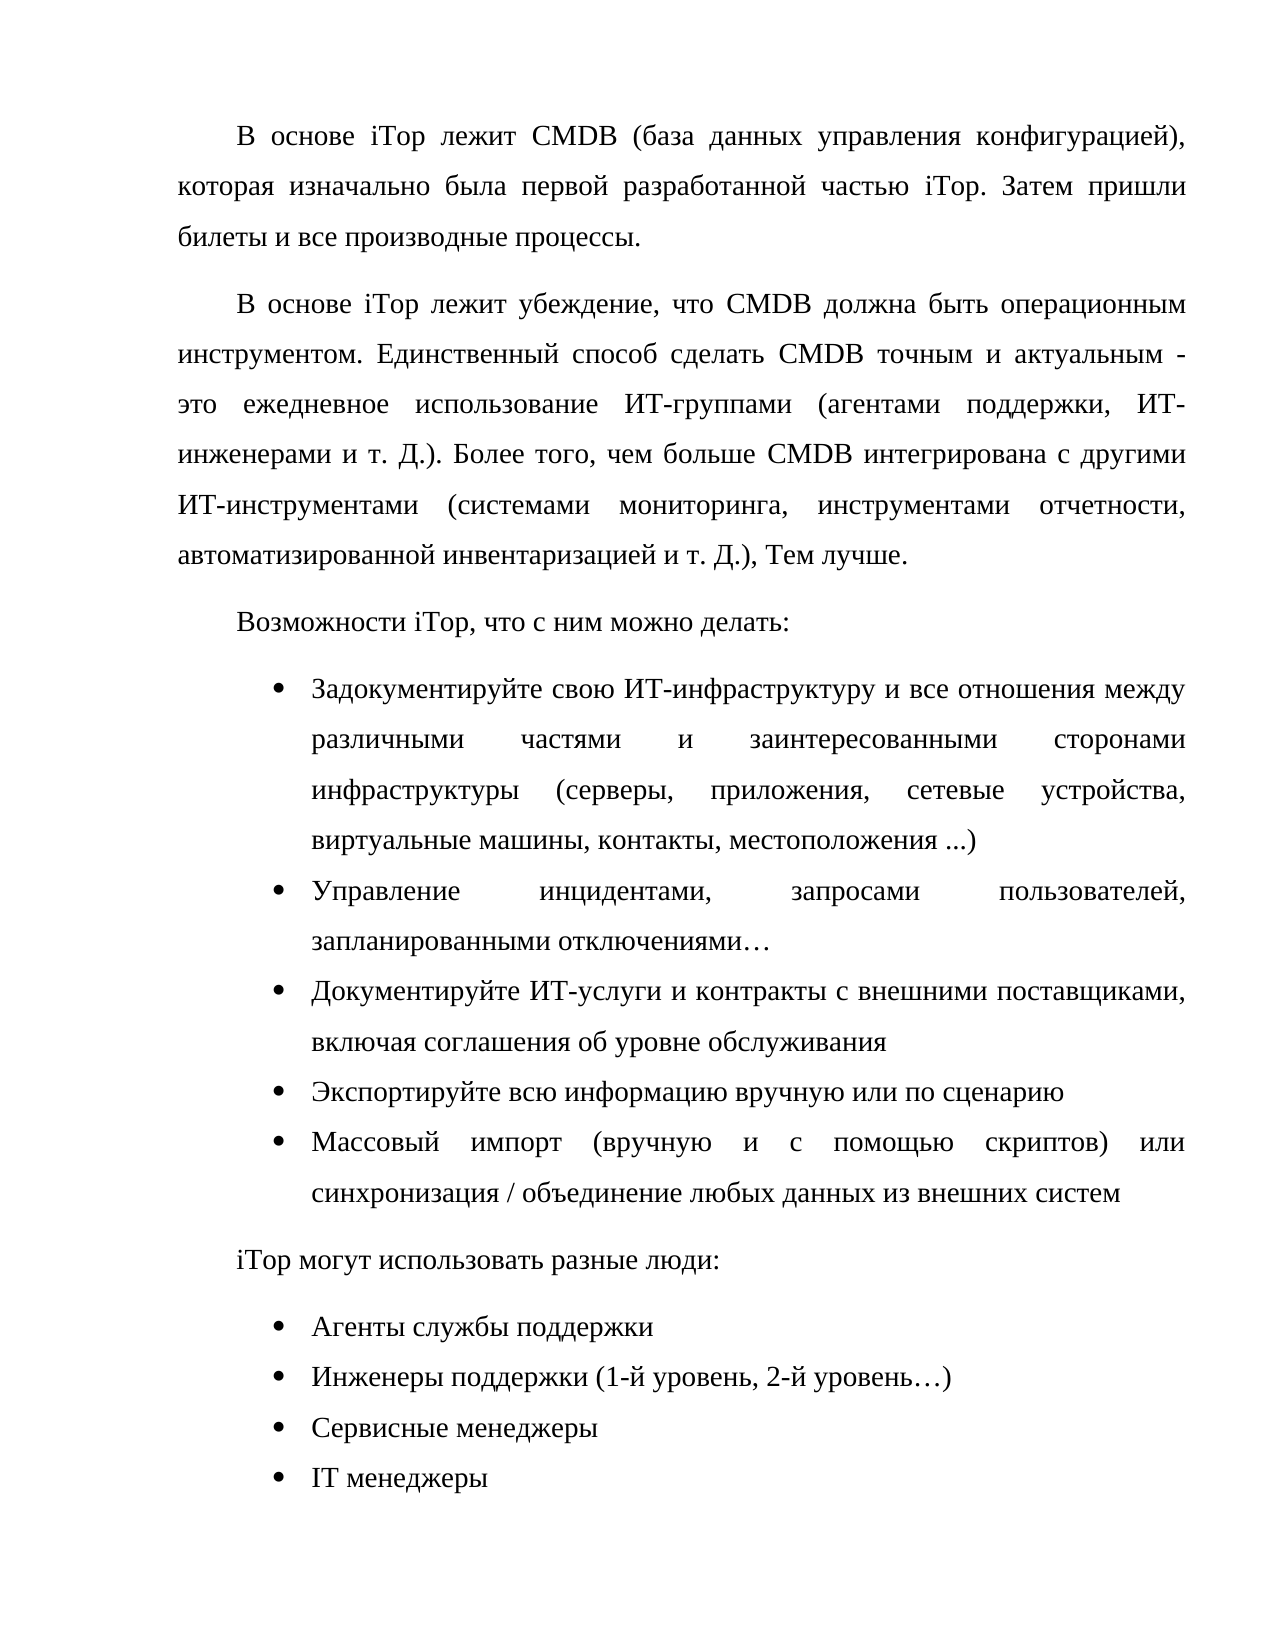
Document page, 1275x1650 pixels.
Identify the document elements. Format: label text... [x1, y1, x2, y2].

text В основе iTop лежит CMDB (база данных управления конфигурацией), которая изначально была первой разработанной частью iTop. Затем пришли билеты и все производные процессы. [177, 118, 1186, 252]
list Агенты службы поддержки [274, 1309, 1186, 1342]
text Возможности iTop, что с ним можно делать: [177, 604, 1186, 638]
text В основе iTop лежит убеждение, что CMDB должна быть операционным инструментом. Единственный способ сделать CMDB точным и актуальным - это ежедневное использование ИТ-группами (агентами поддержки, ИТ-инженерами и т. Д.). Более того, чем больше CMDB интегрирована с другими ИТ-инструментами (системами мониторинга, инструментами отчетности, автоматизированной инвентаризацией и т. Д.), Тем лучше. [177, 286, 1186, 571]
list Управление инцидентами, запросами пользователей, запланированными отключениями… [274, 873, 1186, 957]
list Экспортируйте всю информацию вручную или по сценарию [274, 1074, 1186, 1108]
text iTop могут использовать разные люди: [177, 1242, 1186, 1275]
list Сервисные менеджеры [274, 1410, 1186, 1443]
list Документируйте ИТ-услуги и контракты с внешними поставщиками, включая соглашения об уровне обслуживания [274, 973, 1186, 1057]
list Массовый импорт (вручную и с помощью скриптов) или синхронизация / объединение любых данных из внешних систем [274, 1124, 1186, 1208]
list IT менеджеры [274, 1460, 1186, 1494]
list Инженеры поддержки (1-й уровень, 2-й уровень…) [274, 1359, 1186, 1393]
list Задокументируйте свою ИТ-инфраструктуру и все отношения между различными частями и заинтересованными сторонами инфраструктуры (серверы, приложения, сетевые устройства, виртуальные машины, контакты, местоположения ...) [274, 671, 1186, 856]
